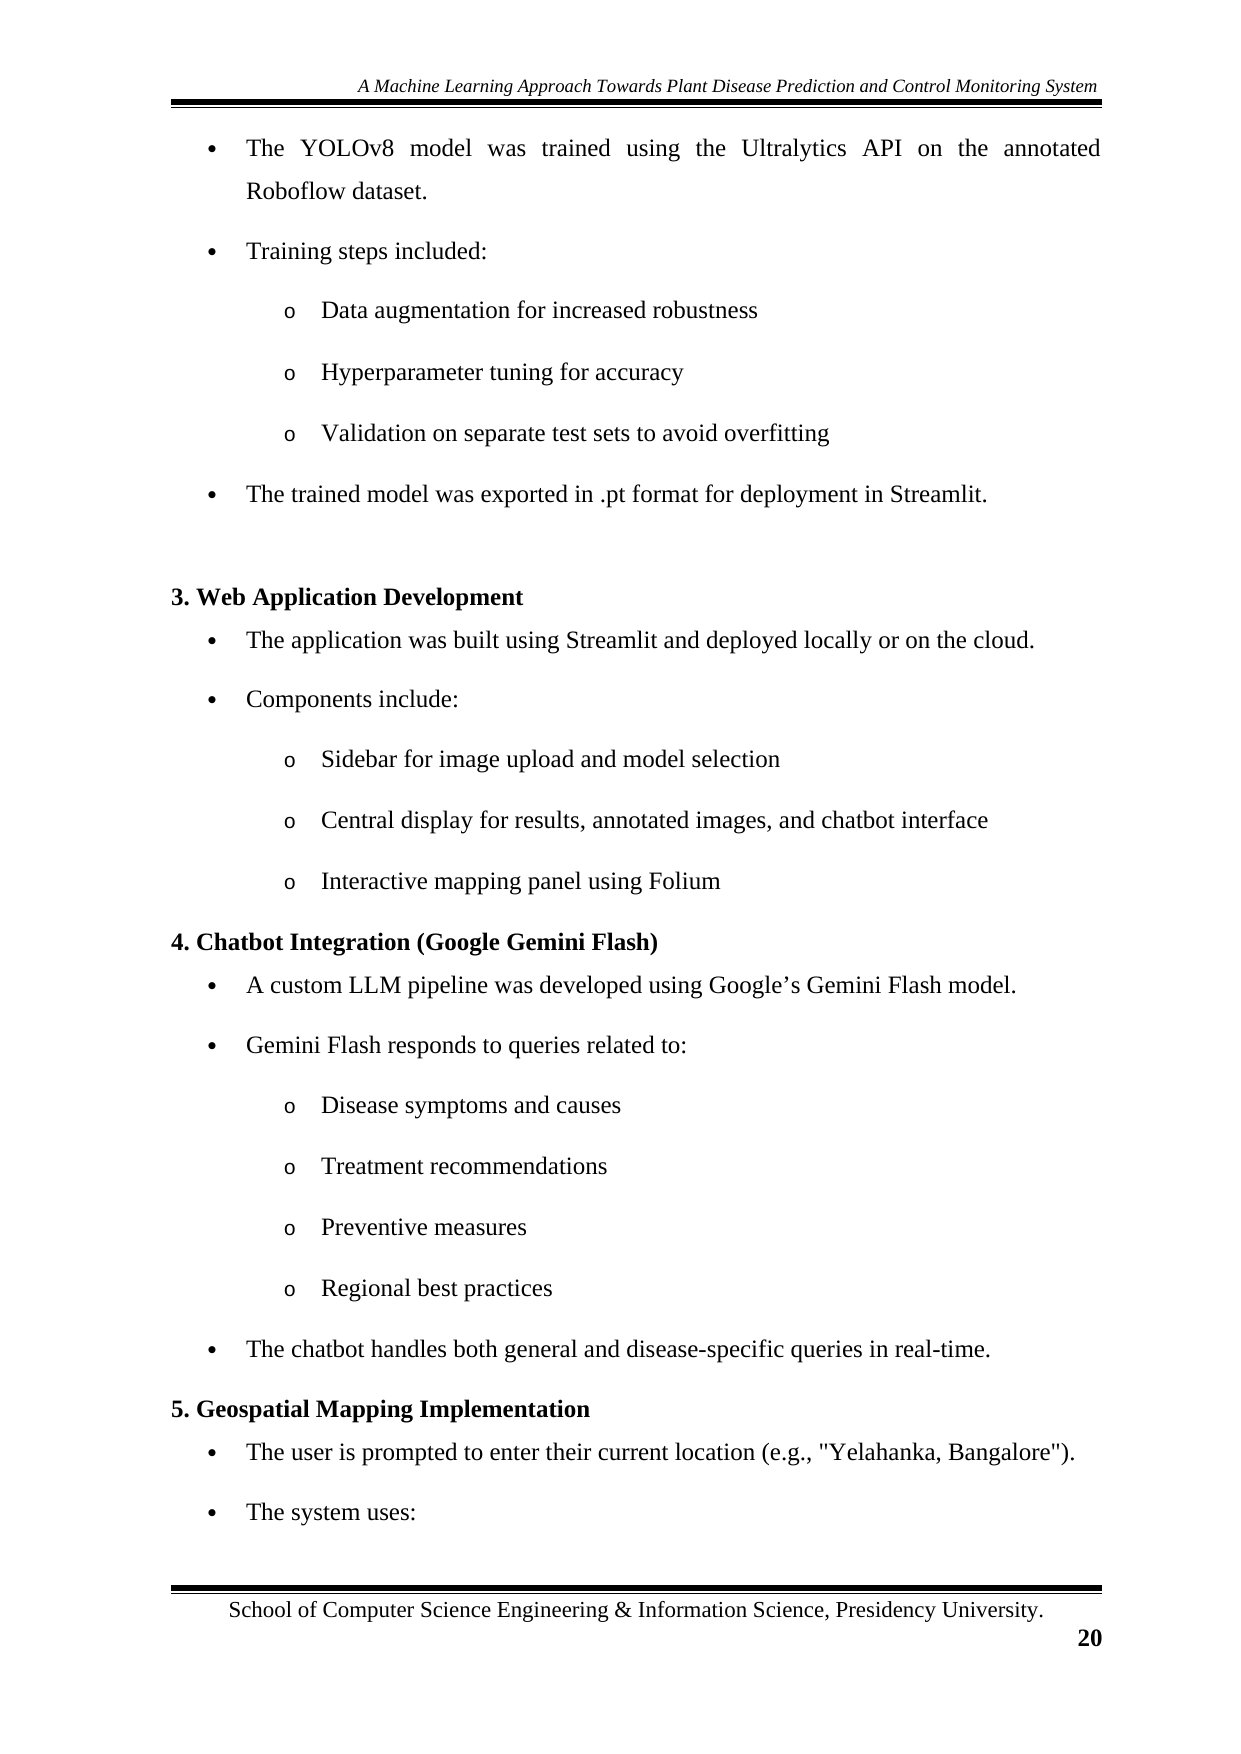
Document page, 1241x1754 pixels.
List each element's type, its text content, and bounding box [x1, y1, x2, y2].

list Sidebar for image upload and model selection [283, 744, 1102, 774]
list Central display for results, annotated images, and chatbot interface [283, 805, 1102, 835]
list Gemini Flash responds to queries related to: [208, 1030, 1102, 1059]
list Data augmentation for increased robustness [283, 296, 1102, 325]
list Preventive measures [283, 1212, 1102, 1242]
list Disease symptoms and causes [283, 1090, 1102, 1120]
list Interactive mapping panel using Folium [283, 866, 1102, 896]
text 4. Chatbot Integration (Google Gemini Flash) [171, 927, 1102, 956]
list Components include: [208, 684, 1102, 713]
list Treatment recommendations [283, 1151, 1102, 1181]
list A custom LLM pipeline was developed using Google’s Gemini Flash model. [208, 971, 1102, 999]
text 5. Geospatial Mapping Implementation [171, 1394, 1102, 1423]
text 3. Web Application Development [171, 582, 1102, 610]
list The chatbot handles both general and disease-specific queries in real-time. [208, 1334, 1102, 1363]
list Hyperparameter tuning for accuracy [283, 357, 1102, 386]
list Regional best practices [283, 1273, 1102, 1303]
list Training steps included: [208, 236, 1102, 264]
list The YOLOv8 model was trained using the Ultralytics API on the annotated Roboflow dataset. [208, 133, 1102, 205]
list Validation on separate test sets to avoid overfitting [283, 418, 1102, 447]
list The application was built using Streamlit and deployed locally or on the cloud. [208, 625, 1102, 653]
list The system uses: [208, 1497, 1102, 1526]
list The user is prompted to enter their current location (e.g., "Yelahanka, Bangalore"). [208, 1437, 1102, 1466]
list The trained model was exported in .pt format for deployment in Streamlit. [208, 479, 1102, 507]
